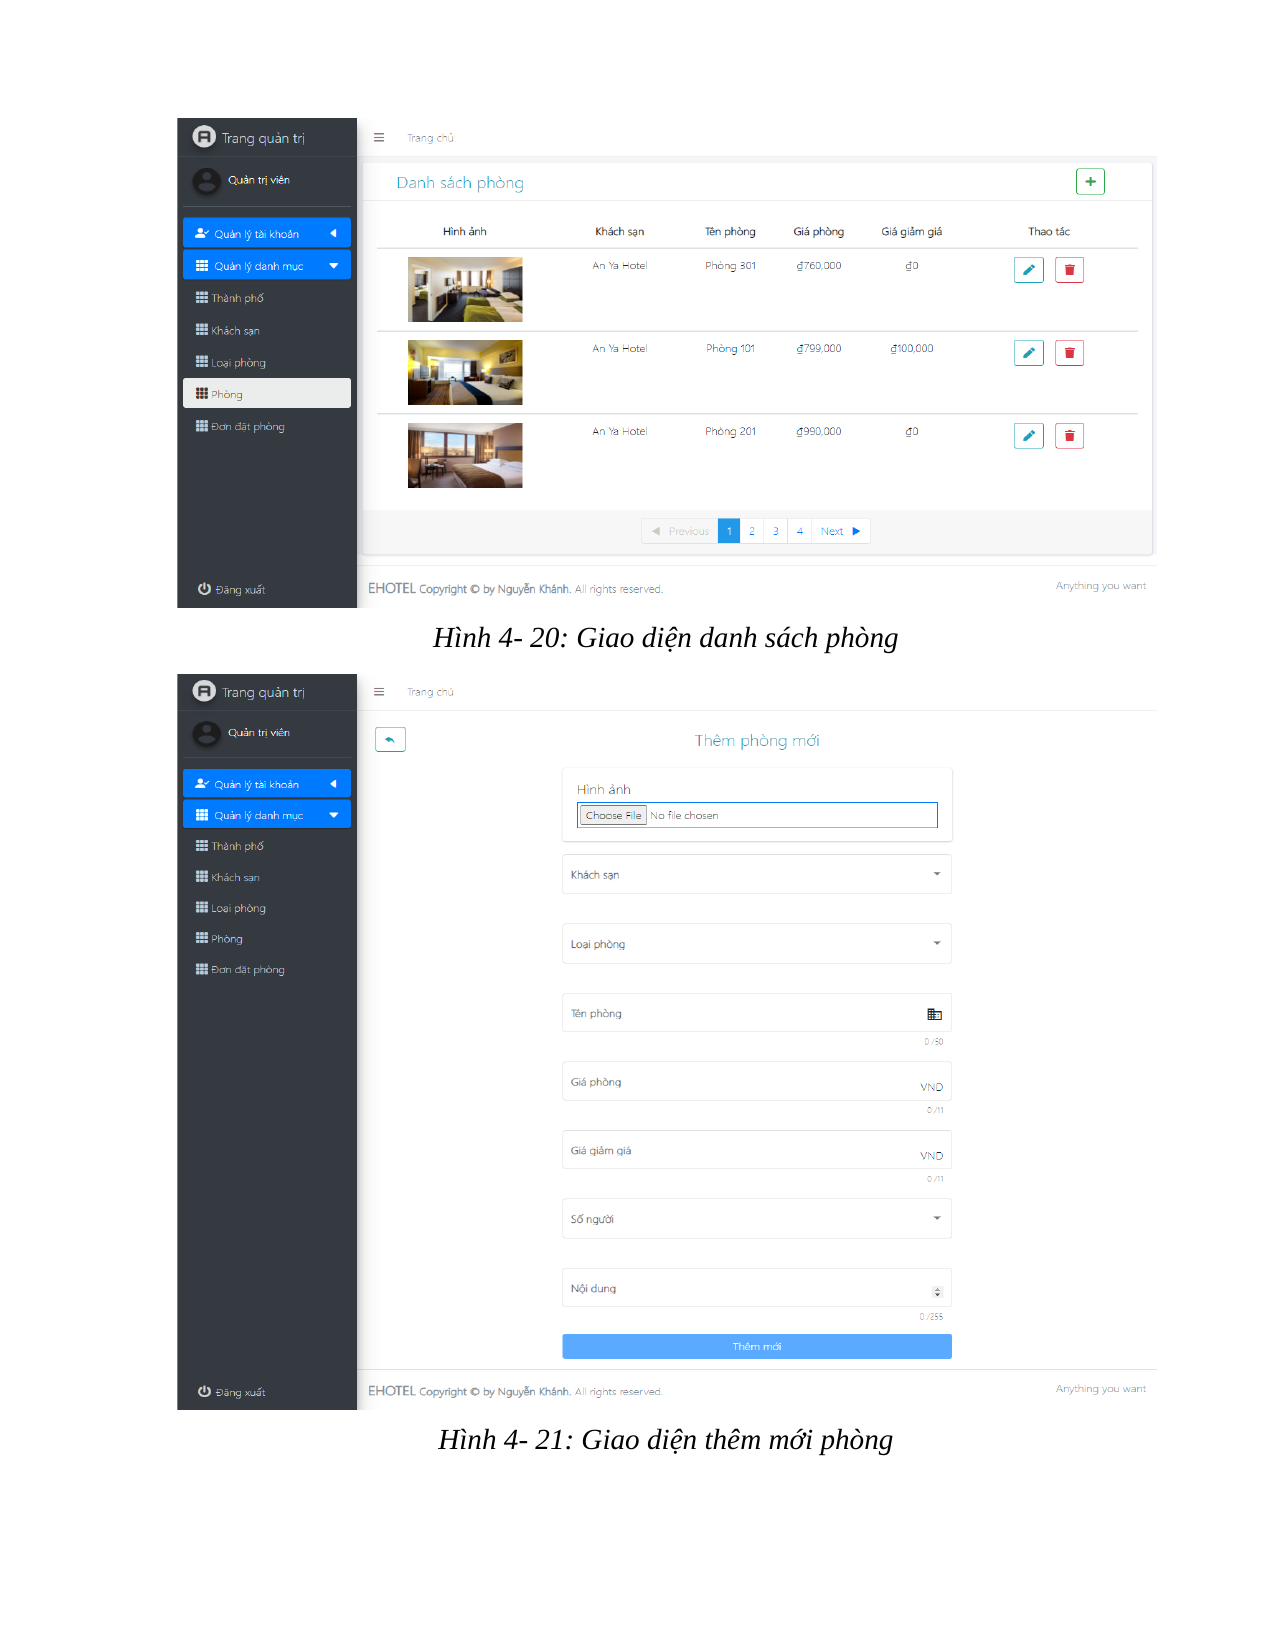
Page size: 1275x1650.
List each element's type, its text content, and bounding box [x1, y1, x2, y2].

picture [177, 118, 1157, 608]
picture [177, 674, 1157, 1410]
